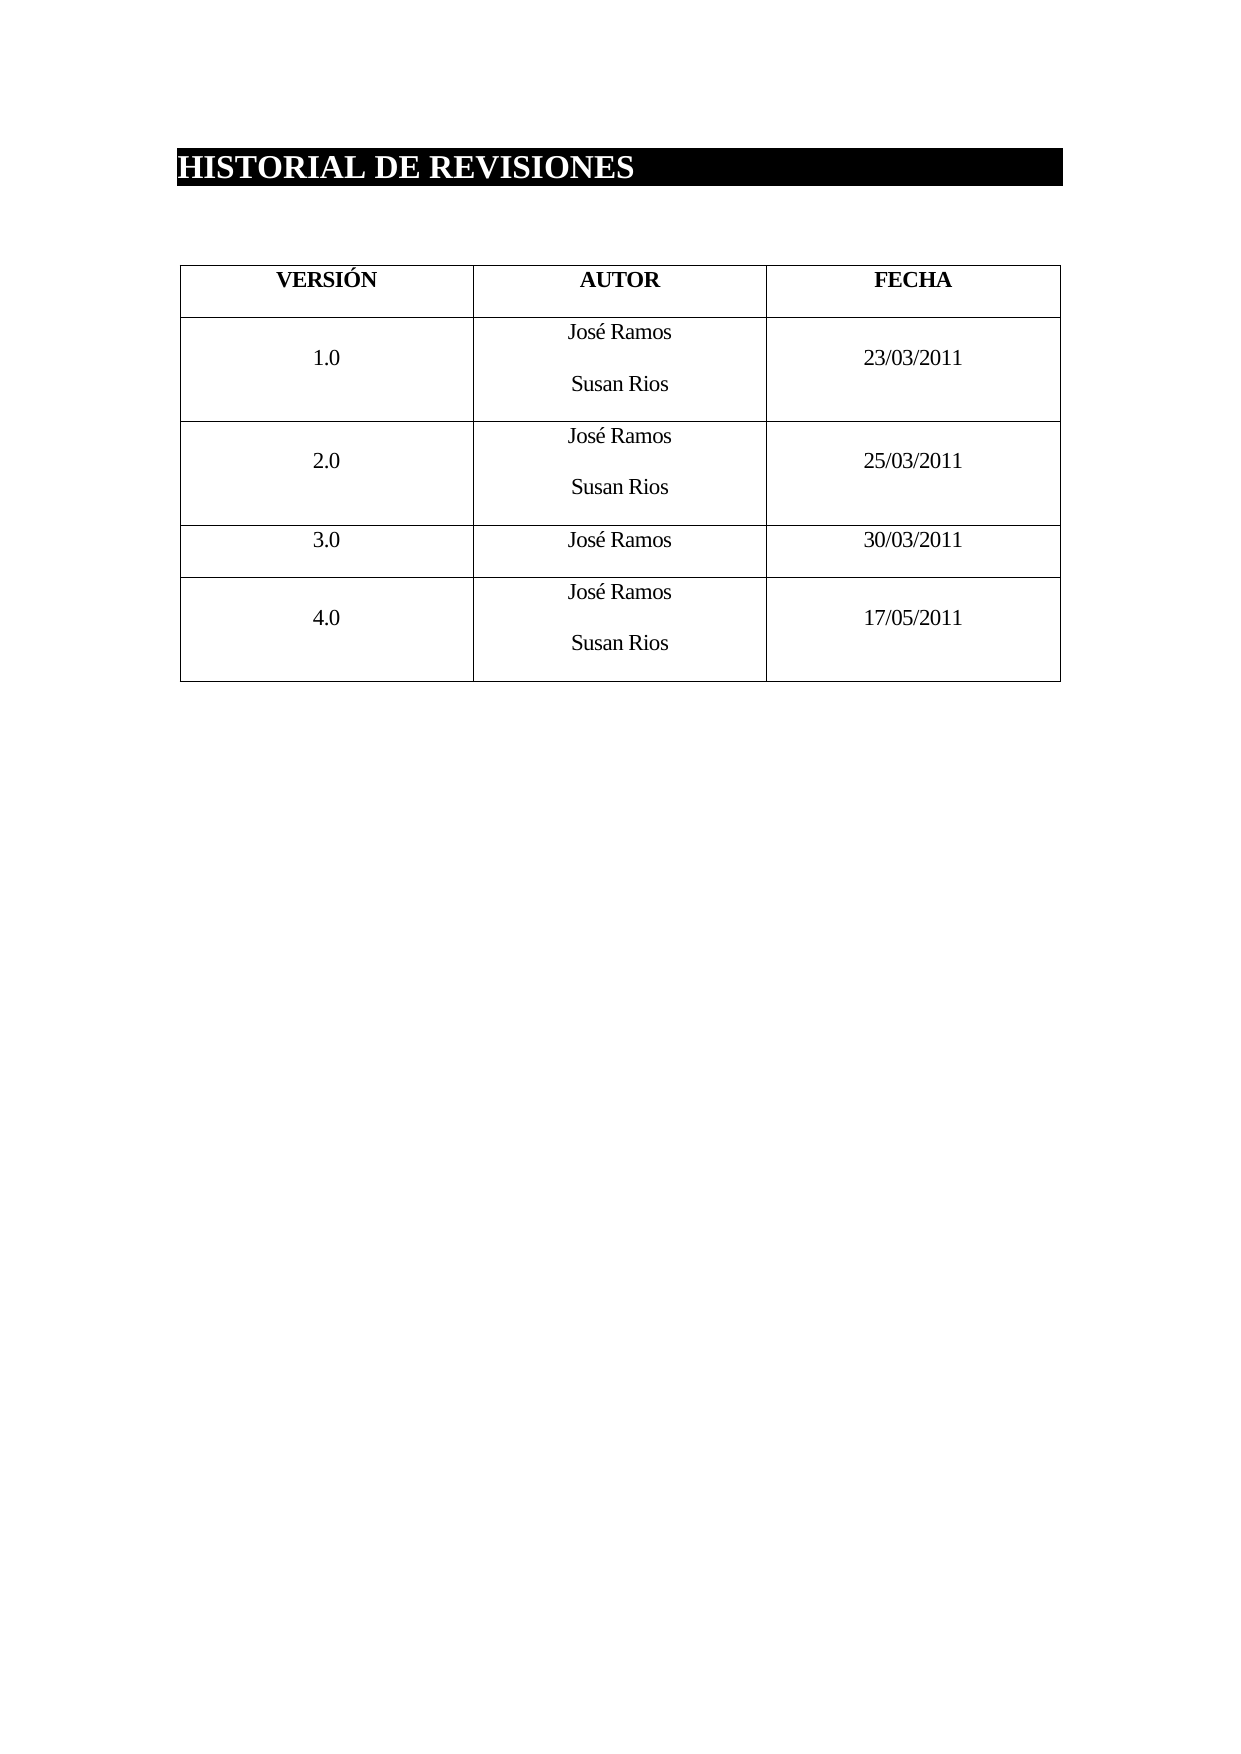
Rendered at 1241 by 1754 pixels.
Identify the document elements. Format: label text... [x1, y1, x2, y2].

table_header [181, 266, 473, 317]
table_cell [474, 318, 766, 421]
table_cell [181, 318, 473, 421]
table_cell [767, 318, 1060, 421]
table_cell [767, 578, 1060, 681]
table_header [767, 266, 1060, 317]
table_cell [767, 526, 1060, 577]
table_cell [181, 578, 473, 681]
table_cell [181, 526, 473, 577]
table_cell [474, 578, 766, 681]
subtitle HISTORIAL DE REVISIONES [177, 148, 1063, 186]
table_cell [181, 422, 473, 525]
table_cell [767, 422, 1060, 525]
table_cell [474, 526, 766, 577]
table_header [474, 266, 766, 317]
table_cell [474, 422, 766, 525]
